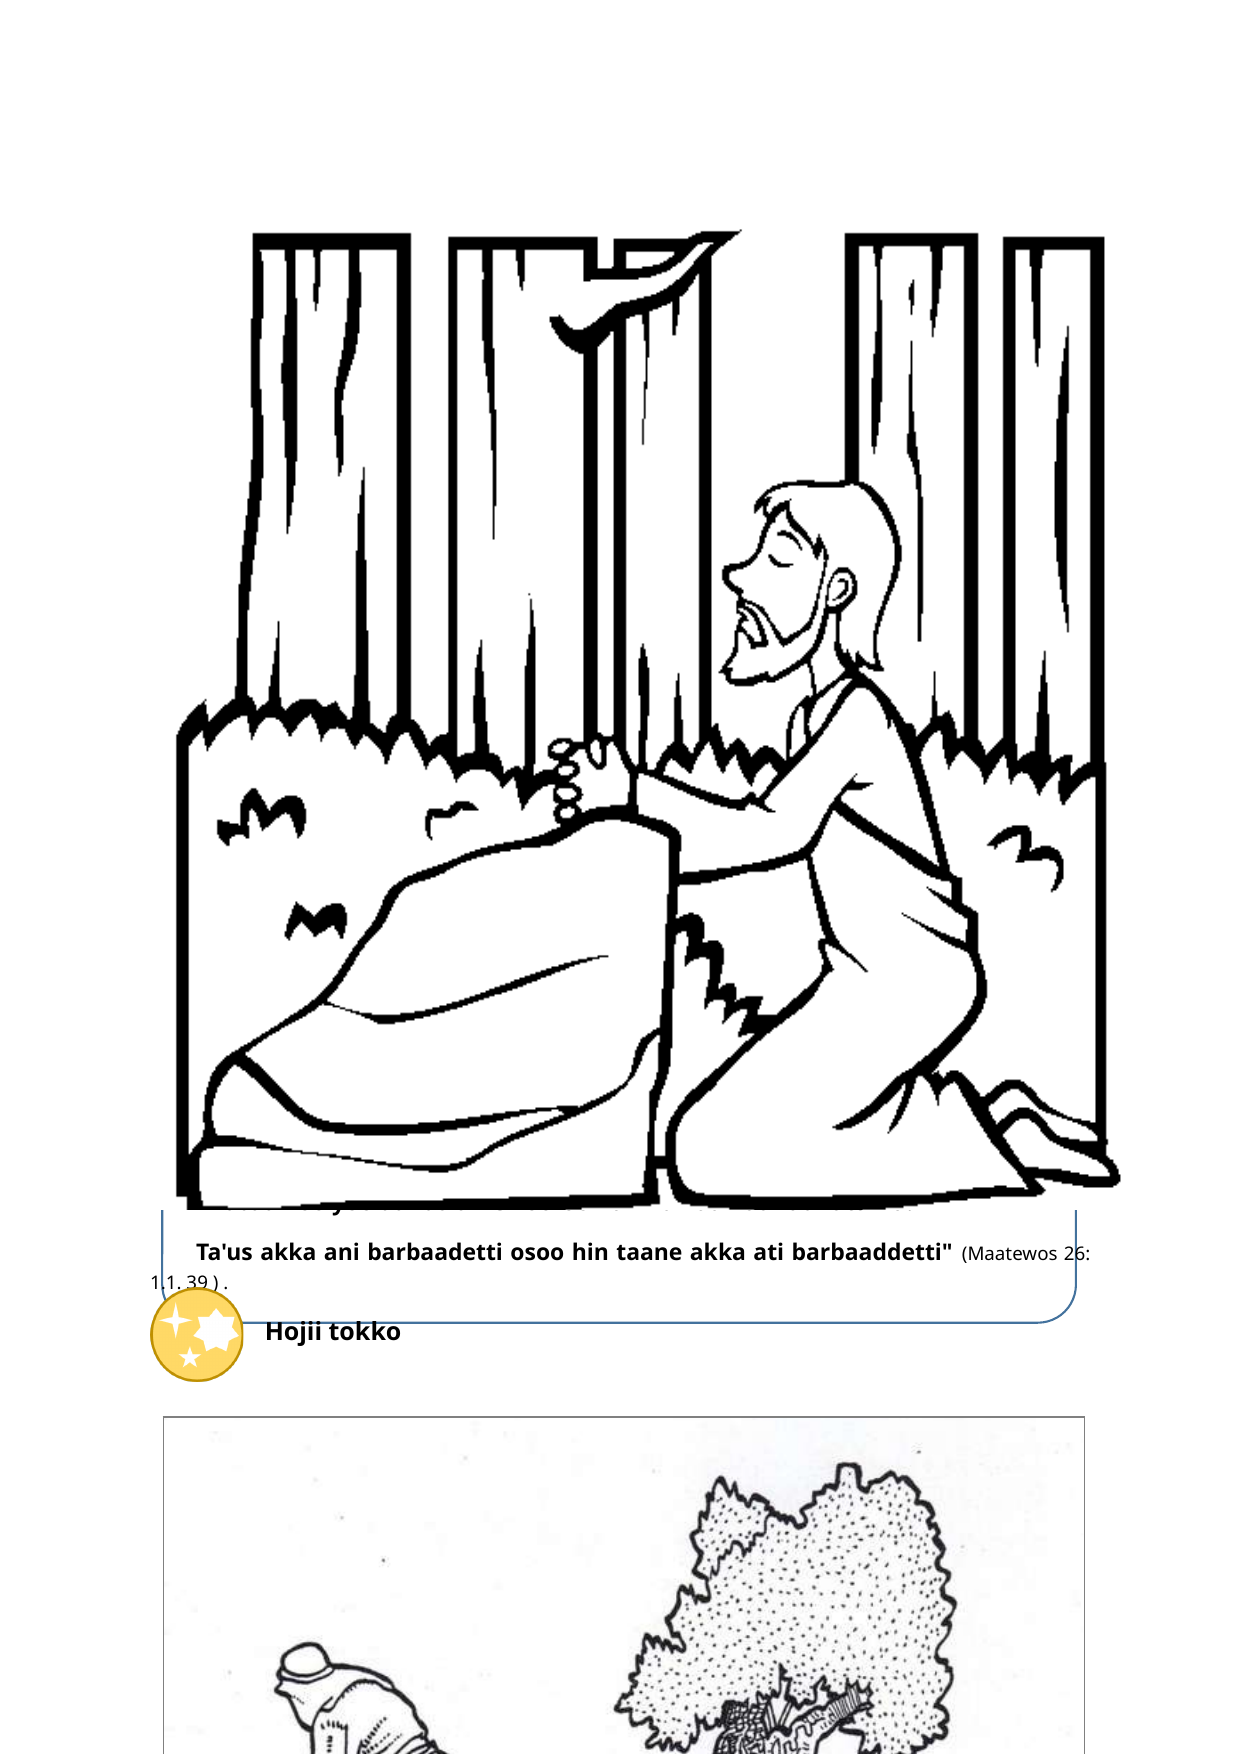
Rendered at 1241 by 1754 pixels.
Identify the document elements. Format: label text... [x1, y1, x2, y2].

picture [150, 202, 1135, 1210]
text Ta'us akka ani barbaadetti osoo hin taane akka ati barbaaddetti" (Maatewos 26: 1.1. 39 ) . [150, 1236, 1090, 1295]
picture [164, 1418, 1084, 1754]
text Hojii tokko [244, 1314, 1090, 1348]
picture [150, 1287, 244, 1382]
